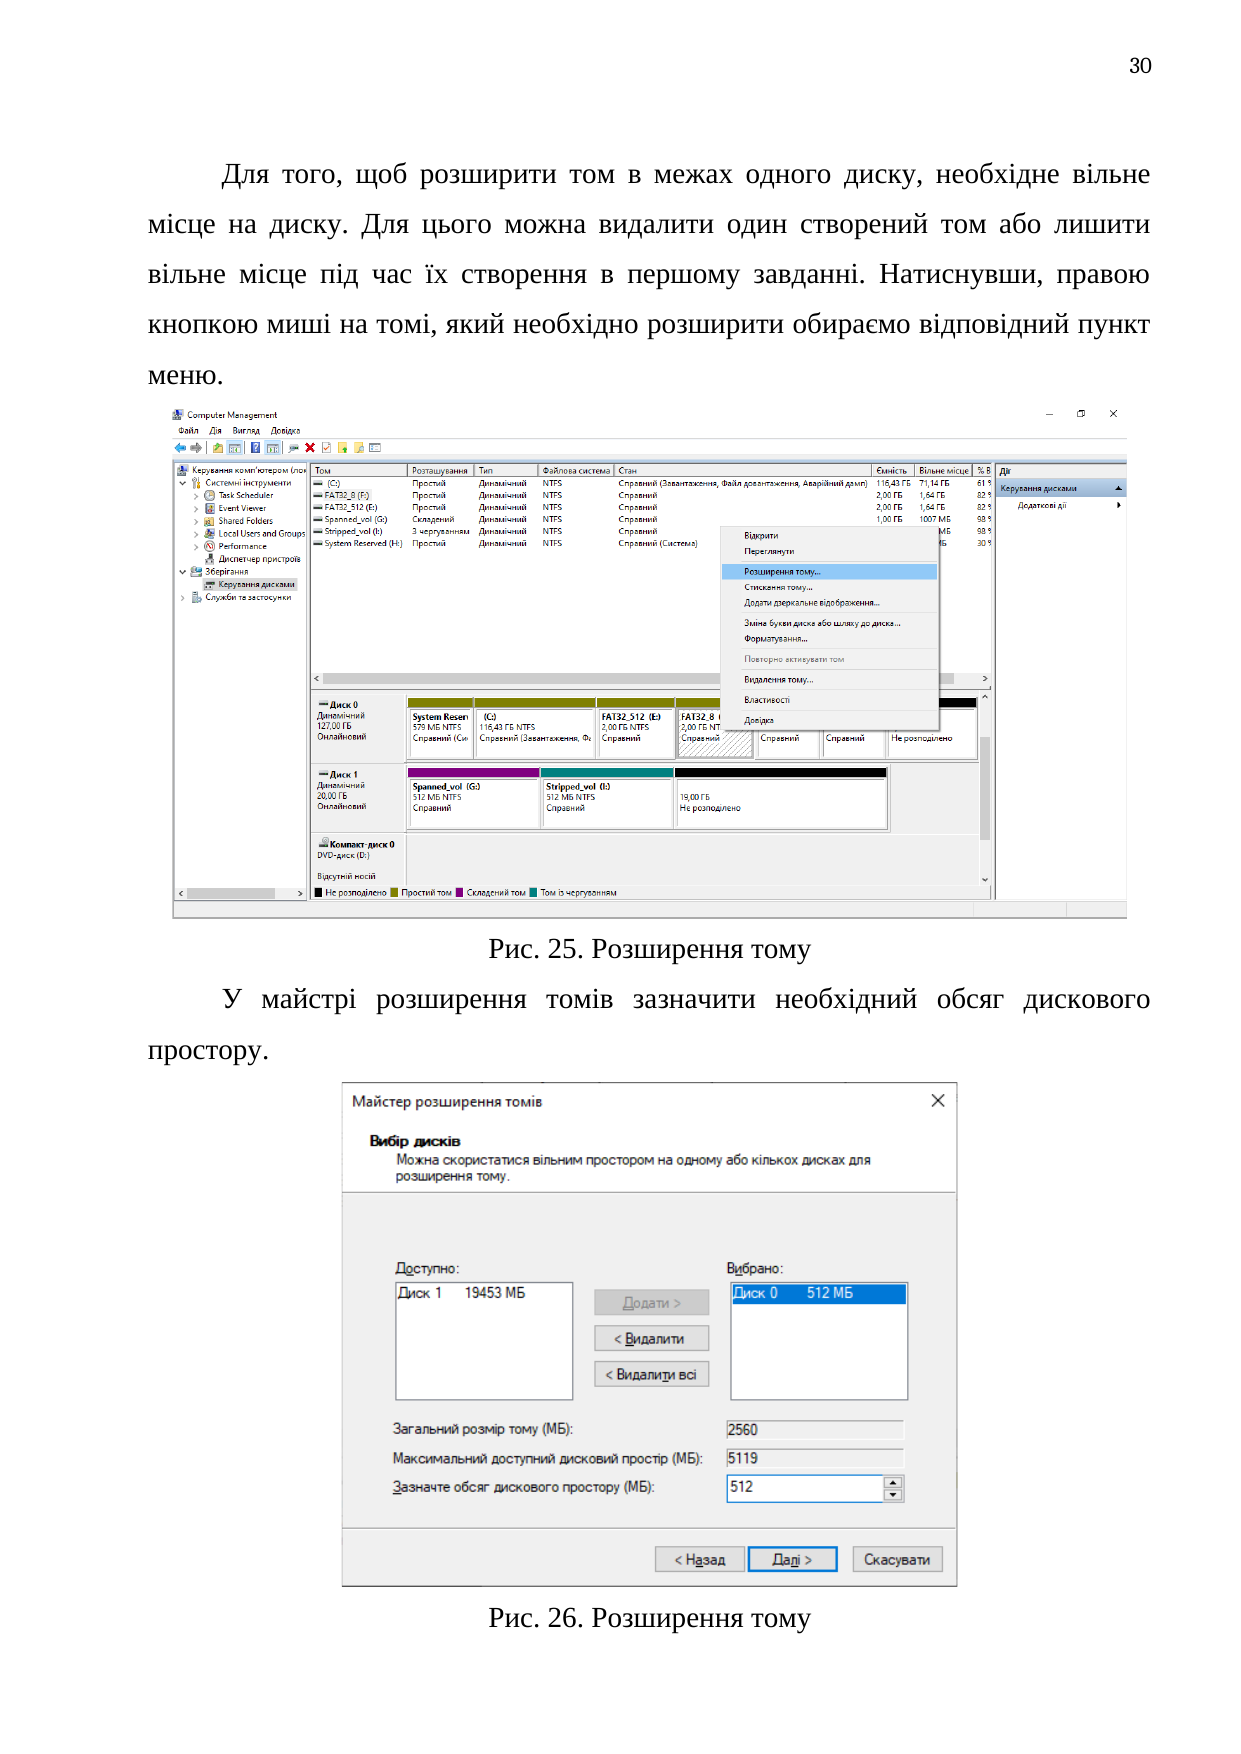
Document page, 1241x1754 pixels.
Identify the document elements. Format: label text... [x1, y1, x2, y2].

text Для того, щоб розширити том в межах одного диску, необхідне вільне місце на диску. Для цього можна видалити один створений том або лишити вільне місце під час їх створення в першому завданні. Натиснувши, правою кнопкою миші на томі, який необхідно розширити обираємо відповідний пункт меню. [148, 156, 1152, 391]
text У майстрі розширення томів зазначити необхідний обсяг дискового простору. [148, 982, 1152, 1065]
text Рис. 25. Розширення тому [148, 931, 1152, 965]
text Рис. 26. Розширення тому [148, 1600, 1152, 1633]
picture [172, 407, 1127, 919]
picture [341, 1082, 958, 1587]
